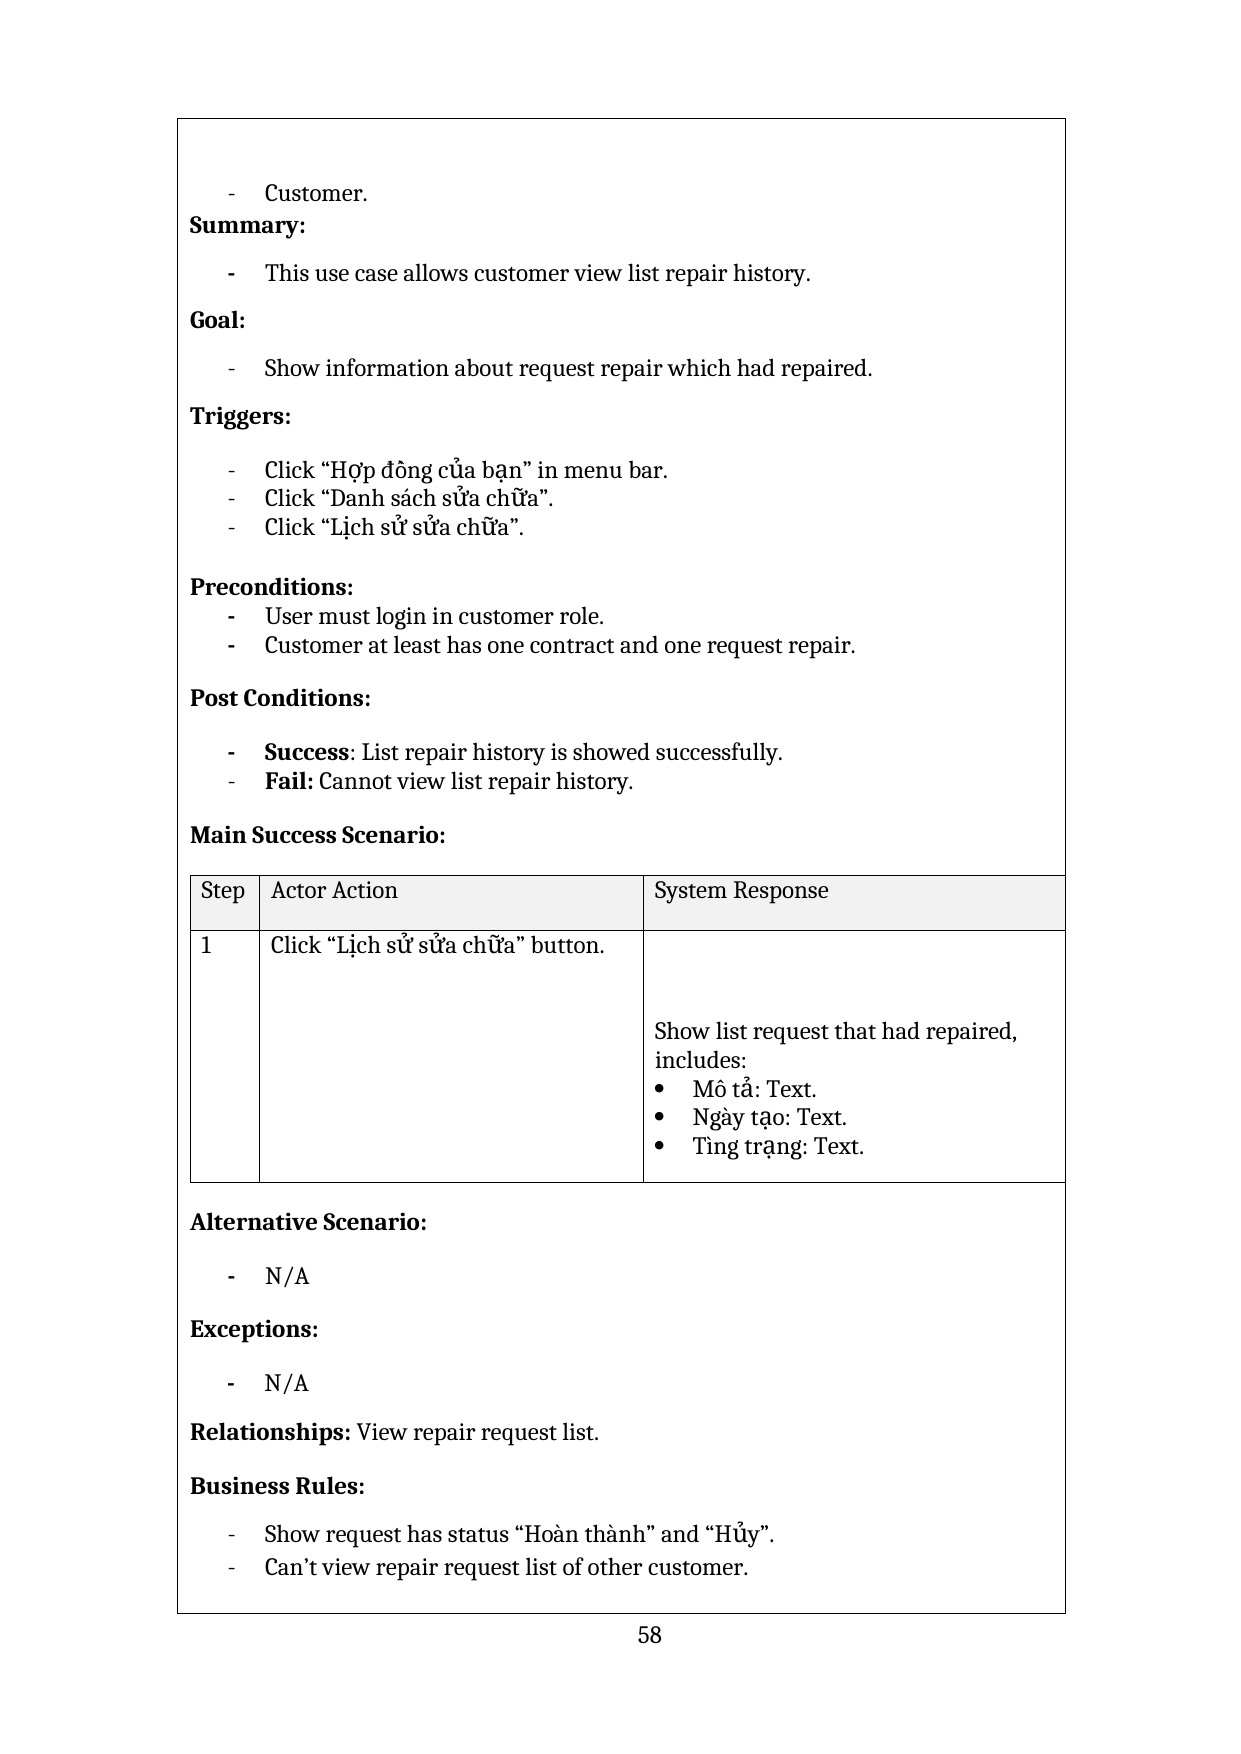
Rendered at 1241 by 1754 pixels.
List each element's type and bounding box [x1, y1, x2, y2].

table_cell [178, 119, 1065, 1613]
